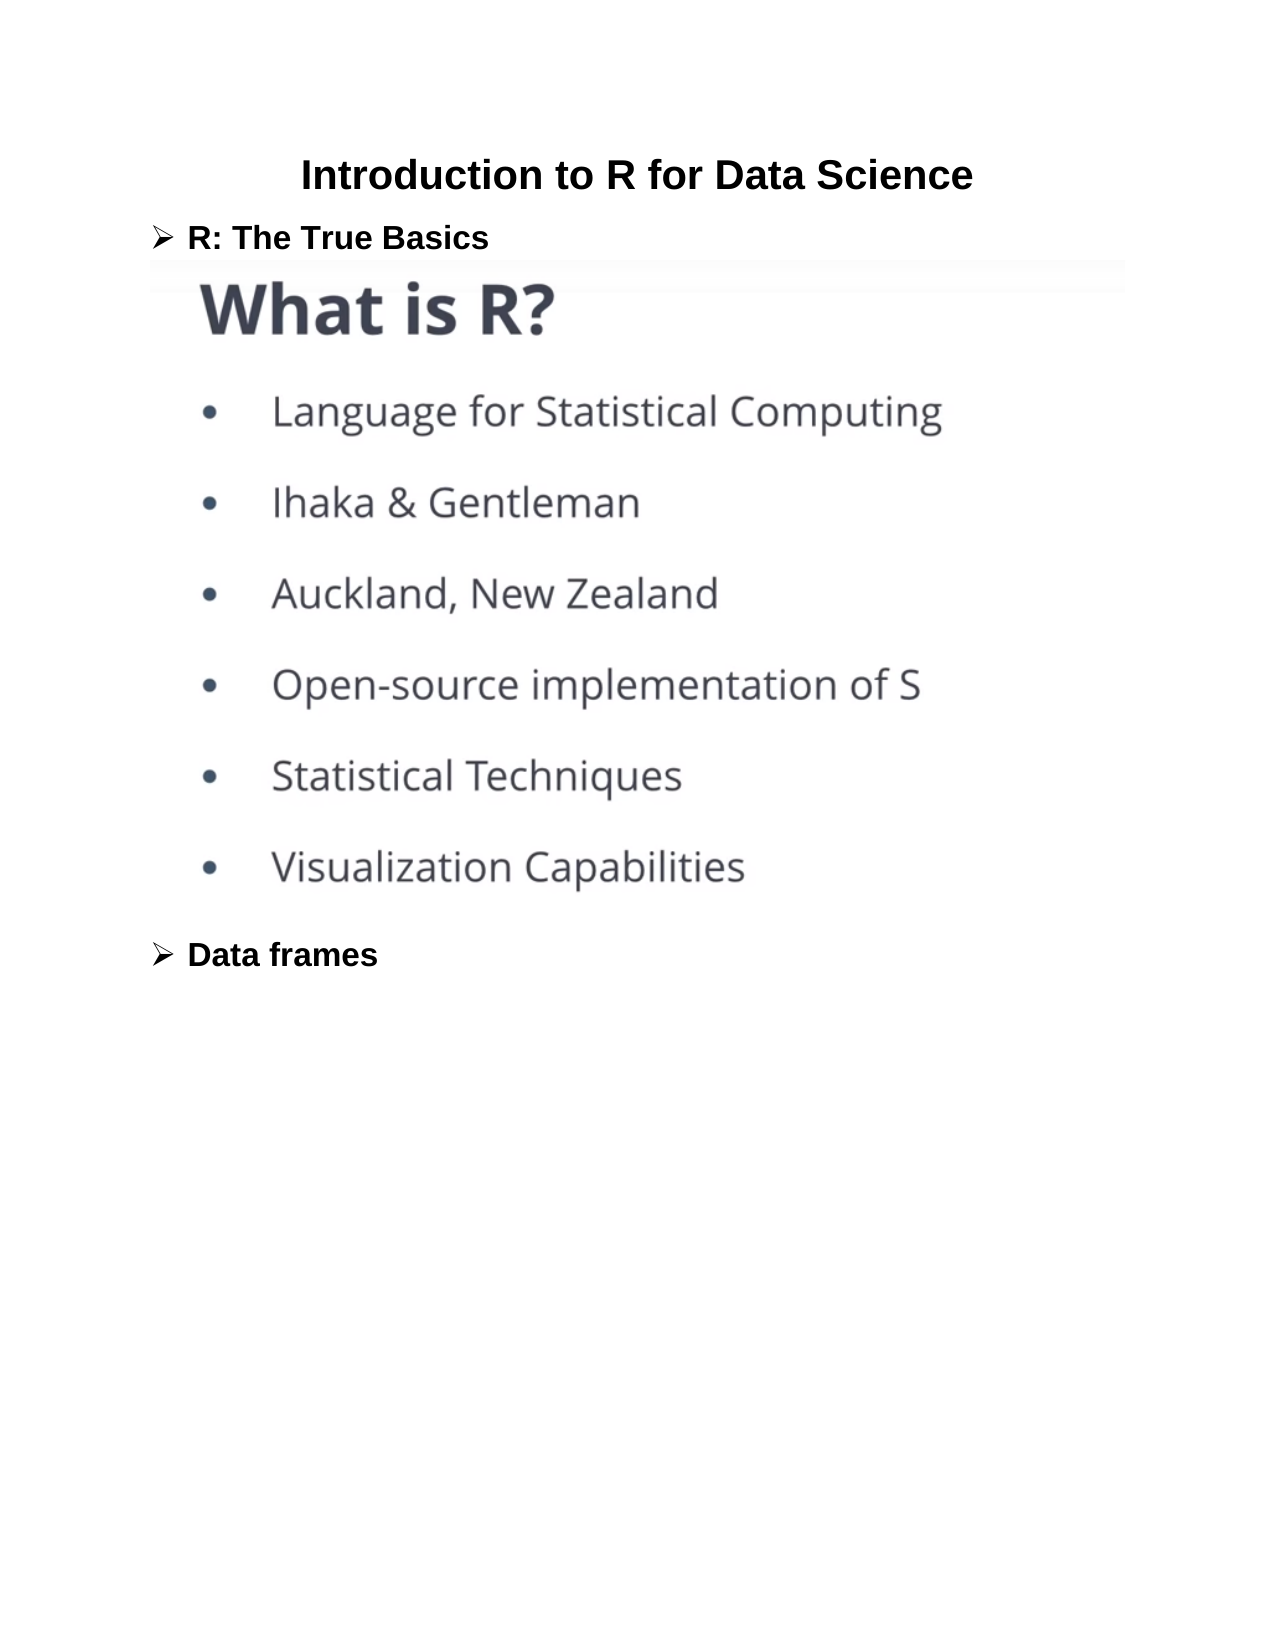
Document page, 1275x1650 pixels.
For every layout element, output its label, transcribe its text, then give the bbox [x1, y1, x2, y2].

picture [150, 260, 1125, 916]
subtitle R: The True Basics [150, 218, 1125, 257]
subtitle Data frames [150, 934, 1125, 973]
text Introduction to R for Data Science [150, 150, 1125, 198]
